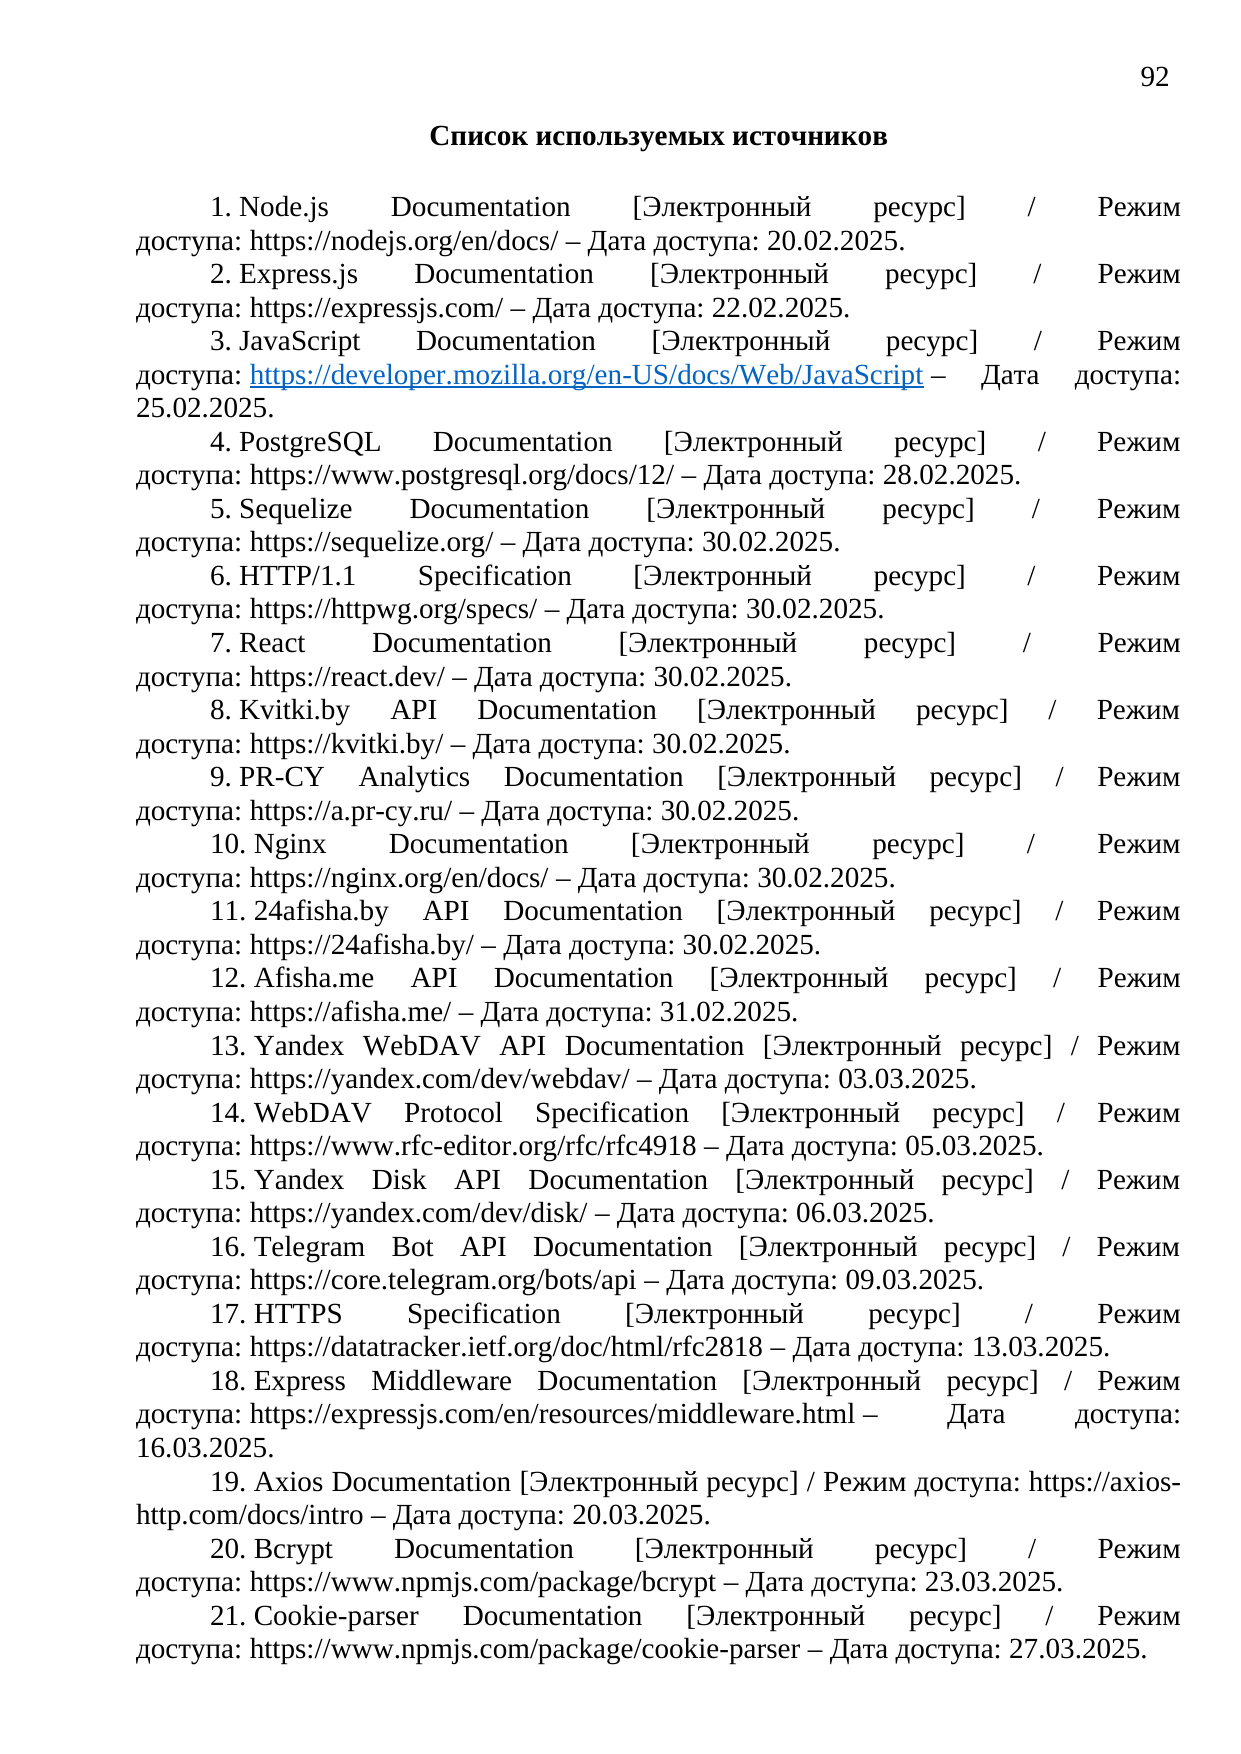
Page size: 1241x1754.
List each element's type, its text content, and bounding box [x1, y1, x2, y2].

list Telegram Bot API Documentation [Электронный ресурс] / Режим доступа: https://core.telegram.org/bots/api – Дата доступа: 09.03.2025. [136, 1229, 1181, 1296]
list Express.js Documentation [Электронный ресурс] / Режим доступа: https://expressjs.com/ – Дата доступа: 22.02.2025. [136, 256, 1181, 323]
list PostgreSQL Documentation [Электронный ресурс] / Режим доступа: https://www.postgresql.org/docs/12/ – Дата доступа: 28.02.2025. [136, 424, 1181, 491]
list JavaScript Documentation [Электронный ресурс] / Режим доступа: https://developer.mozilla.org/en-US/docs/Web/JavaScript – Дата доступа: 25.02.2025. [136, 323, 1181, 424]
list Yandex Disk API Documentation [Электронный ресурс] / Режим доступа: https://yandex.com/dev/disk/ – Дата доступа: 06.03.2025. [136, 1162, 1181, 1229]
list Nginx Documentation [Электронный ресурс] / Режим доступа: https://nginx.org/en/docs/ – Дата доступа: 30.02.2025. [136, 826, 1181, 893]
list React Documentation [Электронный ресурс] / Режим доступа: https://react.dev/ – Дата доступа: 30.02.2025. [136, 625, 1181, 692]
list WebDAV Protocol Specification [Электронный ресурс] / Режим доступа: https://www.rfc-editor.org/rfc/rfc4918 – Дата доступа: 05.03.2025. [136, 1095, 1181, 1162]
list Afisha.me API Documentation [Электронный ресурс] / Режим доступа: https://afisha.me/ – Дата доступа: 31.02.2025. [136, 961, 1181, 1028]
text Список используемых источников [136, 118, 1181, 152]
list Bcrypt Documentation [Электронный ресурс] / Режим доступа: https://www.npmjs.com/package/bcrypt – Дата доступа: 23.03.2025. [136, 1531, 1181, 1598]
list Kvitki.by API Documentation [Электронный ресурс] / Режим доступа: https://kvitki.by/ – Дата доступа: 30.02.2025. [136, 692, 1181, 759]
list 24afisha.by API Documentation [Электронный ресурс] / Режим доступа: https://24afisha.by/ – Дата доступа: 30.02.2025. [136, 893, 1181, 961]
list Express Middleware Documentation [Электронный ресурс] / Режим доступа: https://expressjs.com/en/resources/middleware.html – Дата доступа: 16.03.2025. [136, 1363, 1181, 1464]
list Sequelize Documentation [Электронный ресурс] / Режим доступа: https://sequelize.org/ – Дата доступа: 30.02.2025. [136, 491, 1181, 558]
list HTTPS Specification [Электронный ресурс] / Режим доступа: https://datatracker.ietf.org/doc/html/rfc2818 – Дата доступа: 13.03.2025. [136, 1296, 1181, 1363]
list Axios Documentation [Электронный ресурс] / Режим доступа: https://axios-http.com/docs/intro – Дата доступа: 20.03.2025. [136, 1464, 1181, 1531]
list PR-CY Analytics Documentation [Электронный ресурс] / Режим доступа: https://a.pr-cy.ru/ – Дата доступа: 30.02.2025. [136, 759, 1181, 826]
list Node.js Documentation [Электронный ресурс] / Режим доступа: https://nodejs.org/en/docs/ – Дата доступа: 20.02.2025. [136, 189, 1181, 256]
list Cookie-parser Documentation [Электронный ресурс] / Режим доступа: https://www.npmjs.com/package/cookie-parser – Дата доступа: 27.03.2025. [136, 1598, 1181, 1665]
list HTTP/1.1 Specification [Электронный ресурс] / Режим доступа: https://httpwg.org/specs/ – Дата доступа: 30.02.2025. [136, 558, 1181, 625]
list Yandex WebDAV API Documentation [Электронный ресурс] / Режим доступа: https://yandex.com/dev/webdav/ – Дата доступа: 03.03.2025. [136, 1028, 1181, 1095]
